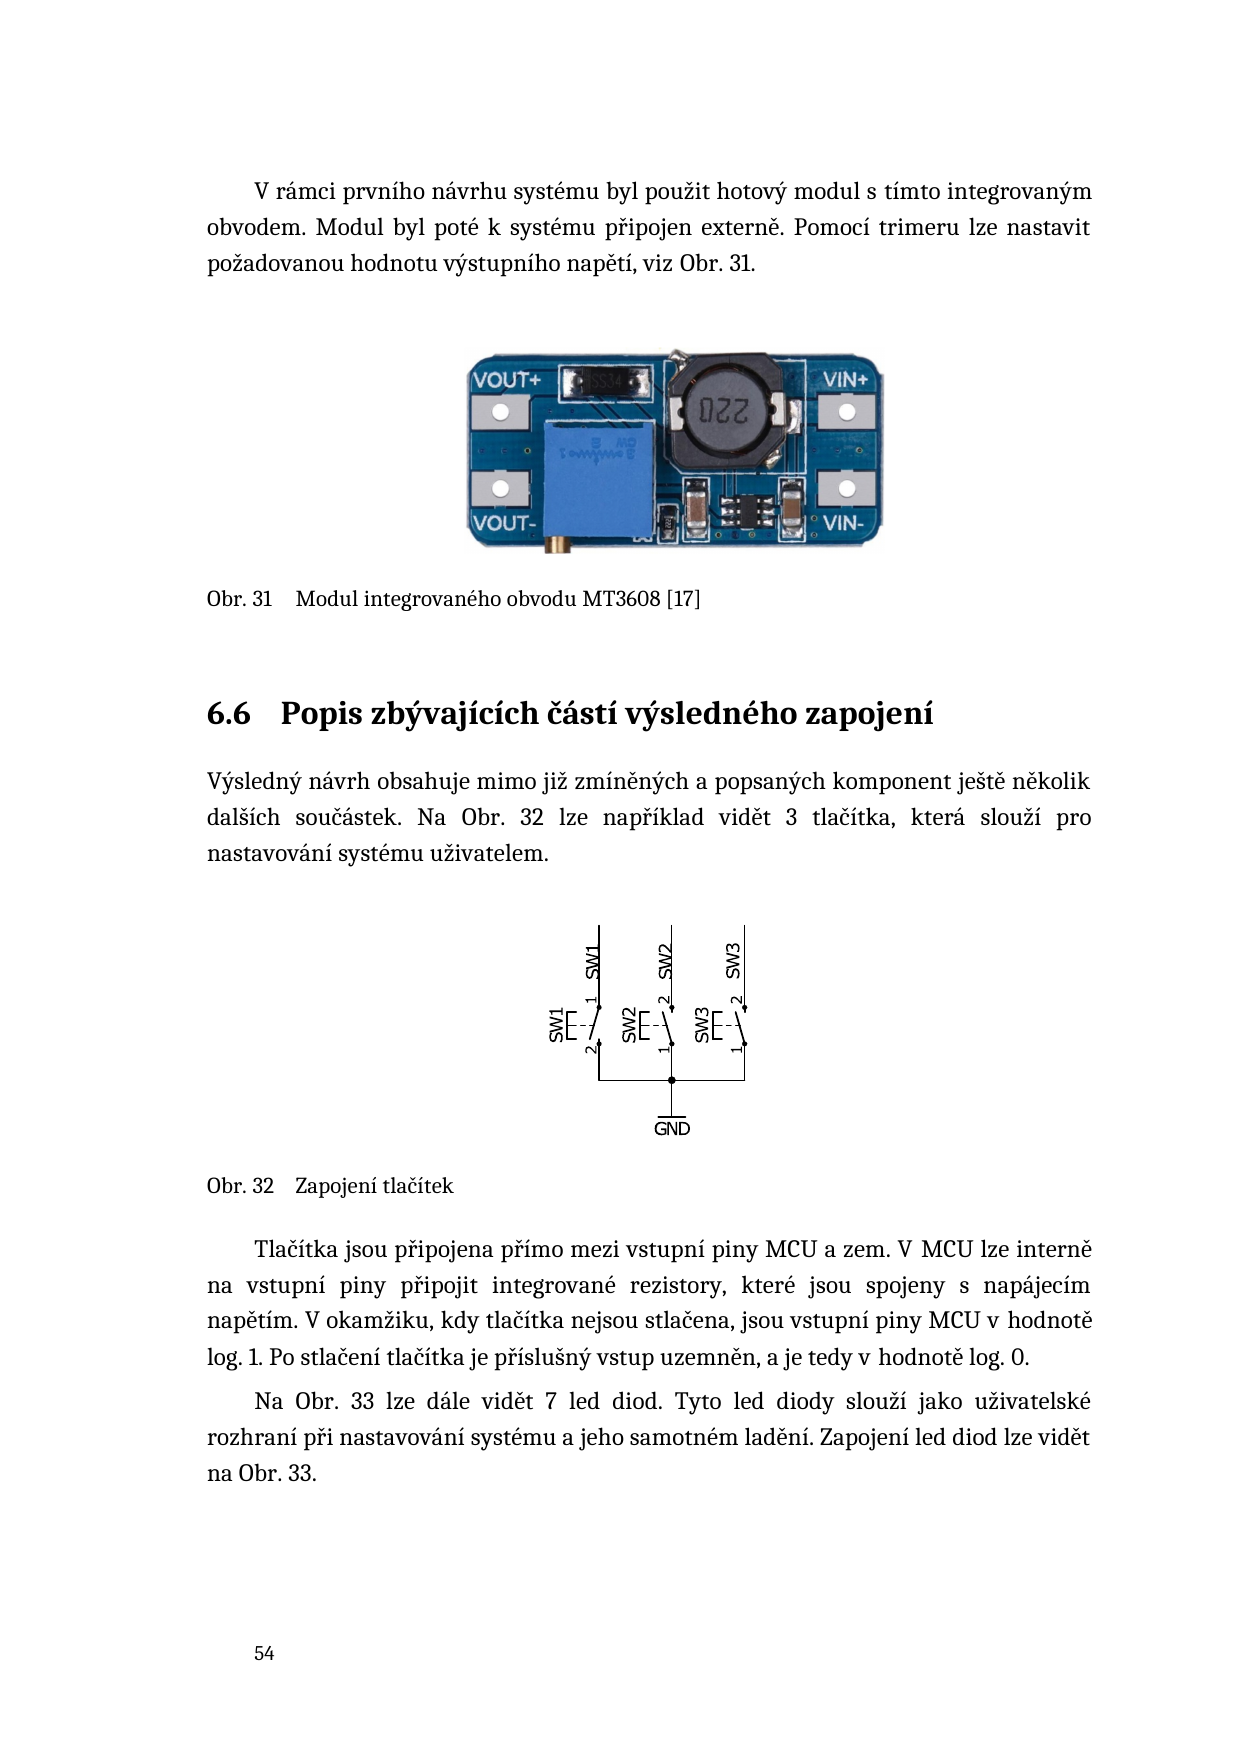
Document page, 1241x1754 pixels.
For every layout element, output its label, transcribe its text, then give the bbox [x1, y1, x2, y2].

text Tlačítka jsou připojena přímo mezi vstupní piny MCU a zem. V MCU lze interně na vstupní piny připojit integrované rezistory, které jsou spojeny s napájecím napětím. V okamžiku, kdy tlačítka nejsou stlačena, jsou vstupní piny MCU v hodnotě log. 1. Po stlačení tlačítka je příslušný vstup uzemněn, a je tedy v hodnotě log. 0. [207, 1234, 1092, 1371]
text Výsledný návrh obsahuje mimo již zmíněných a popsaných komponent ještě několik dalších součástek. Na obr. 32 lze například vidět 3 tlačítka, která slouží pro nastavování systému uživatelem. [207, 767, 1092, 868]
text V rámci prvního návrhu systému byl použit hotový modul s tímto integrovaným obvodem. Modul byl poté k systému připojen externě. Pomocí trimeru lze nastavit požadovanou hodnotu výstupního napětí, viz obr. 31. [207, 177, 1092, 278]
text Na obr. 33 lze dále vidět 7 led diod. Tyto led diody slouží jako uživatelské rozhraní při nastavování systému a jeho samotném ladění. Zapojení led diod lze vidět na obr. 33. [207, 1387, 1092, 1487]
subtitle Popis zbývajících částí výsledného zapojení [207, 694, 1092, 732]
picture [465, 348, 884, 554]
